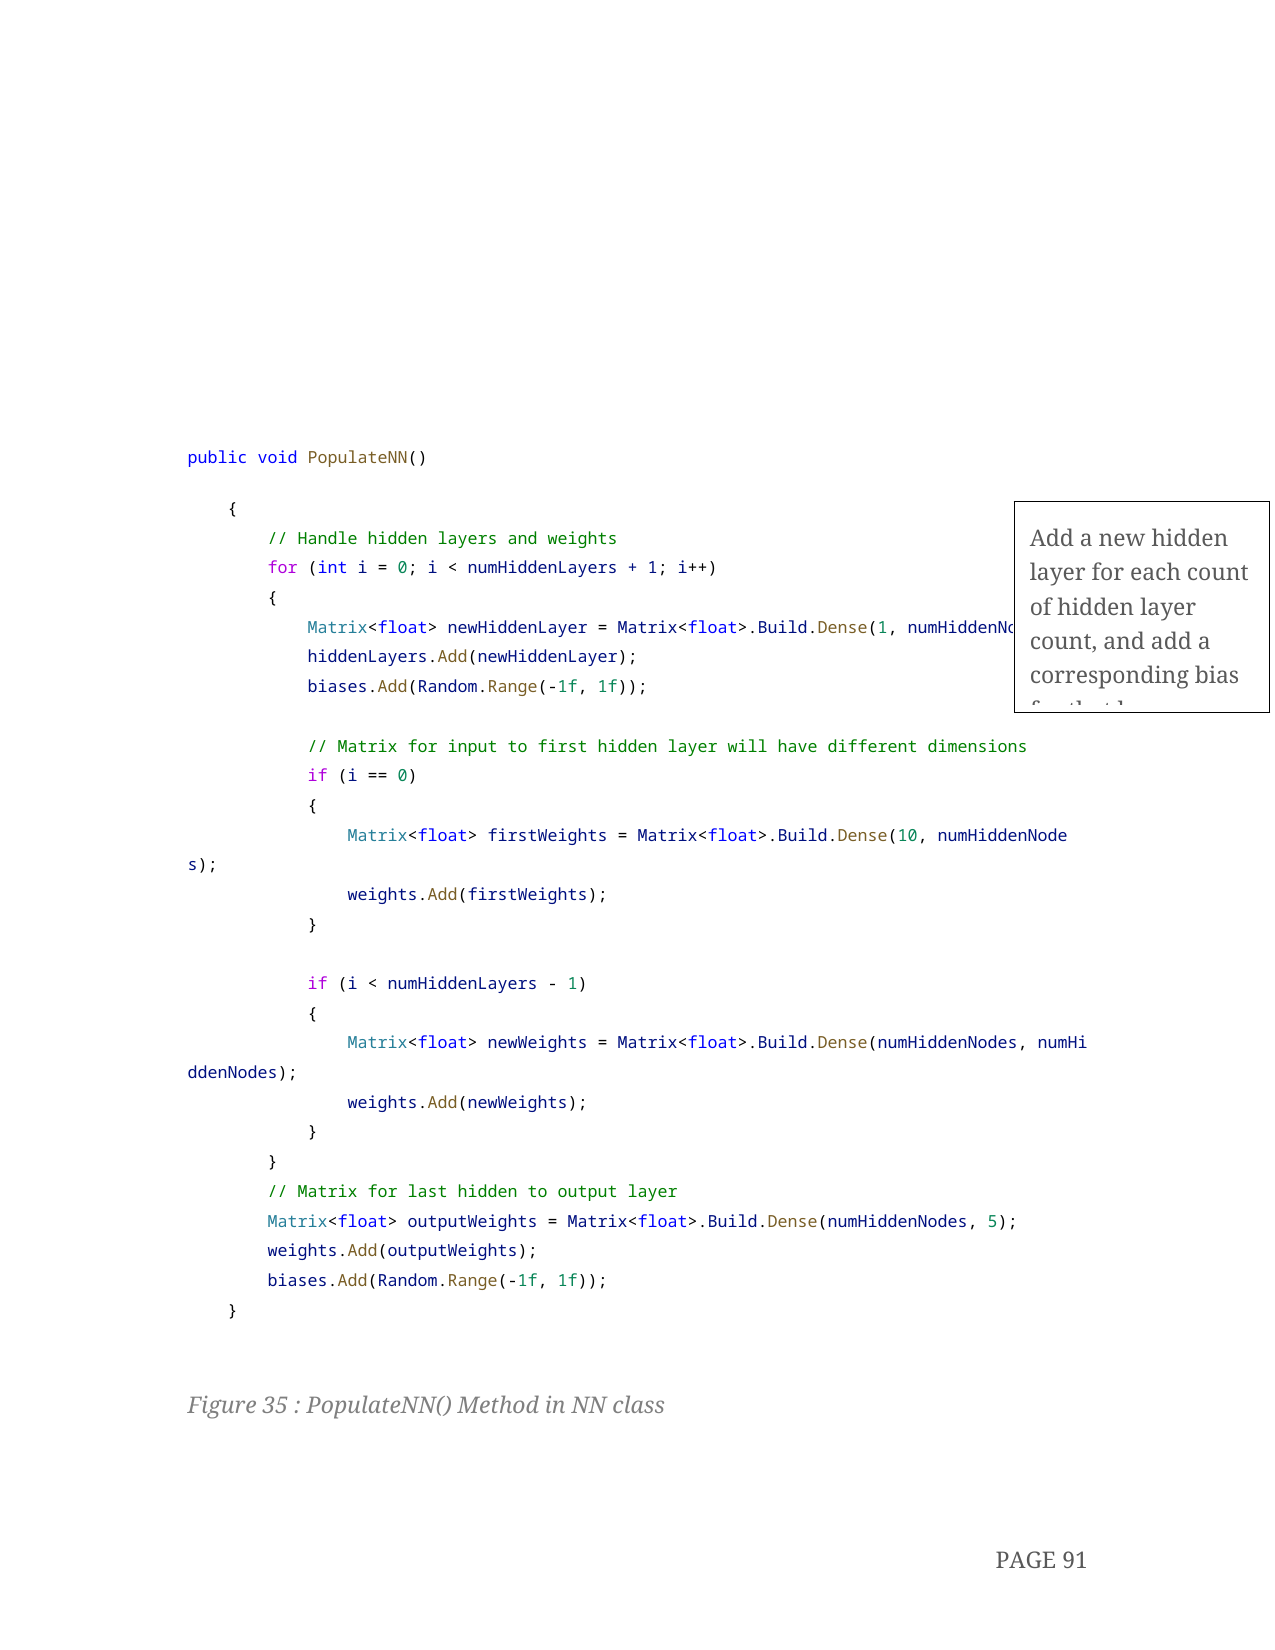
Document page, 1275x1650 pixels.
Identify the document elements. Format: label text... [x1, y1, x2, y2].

text Matrix<float> outputWeights = Matrix<float>.Build.Dense(numHiddenNodes, 5); [187, 1202, 1087, 1232]
text } [187, 1291, 1087, 1321]
text hiddenLayers.Add(newHiddenLayer); [187, 638, 1013, 668]
text Figure 35 : PopulateNN() Method in NN class [187, 1389, 1087, 1420]
text weights.Add(newWeights); [187, 1083, 1087, 1113]
text { [187, 994, 1087, 1024]
text biases.Add(Random.Range(-1f, 1f)); [187, 1262, 1087, 1291]
text biases.Add(Random.Range(-1f, 1f)); [187, 668, 1013, 697]
text // Handle hidden layers and weights [187, 519, 1013, 549]
text if (i == 0) [187, 757, 1087, 787]
text { [187, 490, 1087, 519]
text // Matrix for input to first hidden layer will have different dimensions [187, 727, 1087, 757]
text if (i < numHiddenLayers - 1) [187, 965, 1087, 994]
text Matrix<float> firstWeights = Matrix<float>.Build.Dense(10, numHiddenNodes); [187, 816, 1087, 876]
text } [187, 1113, 1087, 1143]
text { [187, 579, 1013, 608]
text public void PopulateNN() [187, 439, 1087, 469]
text weights.Add(outputWeights); [187, 1232, 1087, 1262]
text Matrix<float> newHiddenLayer = Matrix<float>.Build.Dense(1, numHiddenNodes); [187, 608, 1013, 638]
text } [187, 905, 1087, 935]
text for (int i = 0; i < numHiddenLayers + 1; i++) [187, 549, 1013, 579]
text // Matrix for last hidden to output layer [187, 1172, 1087, 1202]
text Matrix<float> newWeights = Matrix<float>.Build.Dense(numHiddenNodes, numHiddenNodes); [187, 1024, 1087, 1083]
text { [187, 787, 1087, 816]
text } [187, 1143, 1087, 1172]
text weights.Add(firstWeights); [187, 876, 1087, 905]
